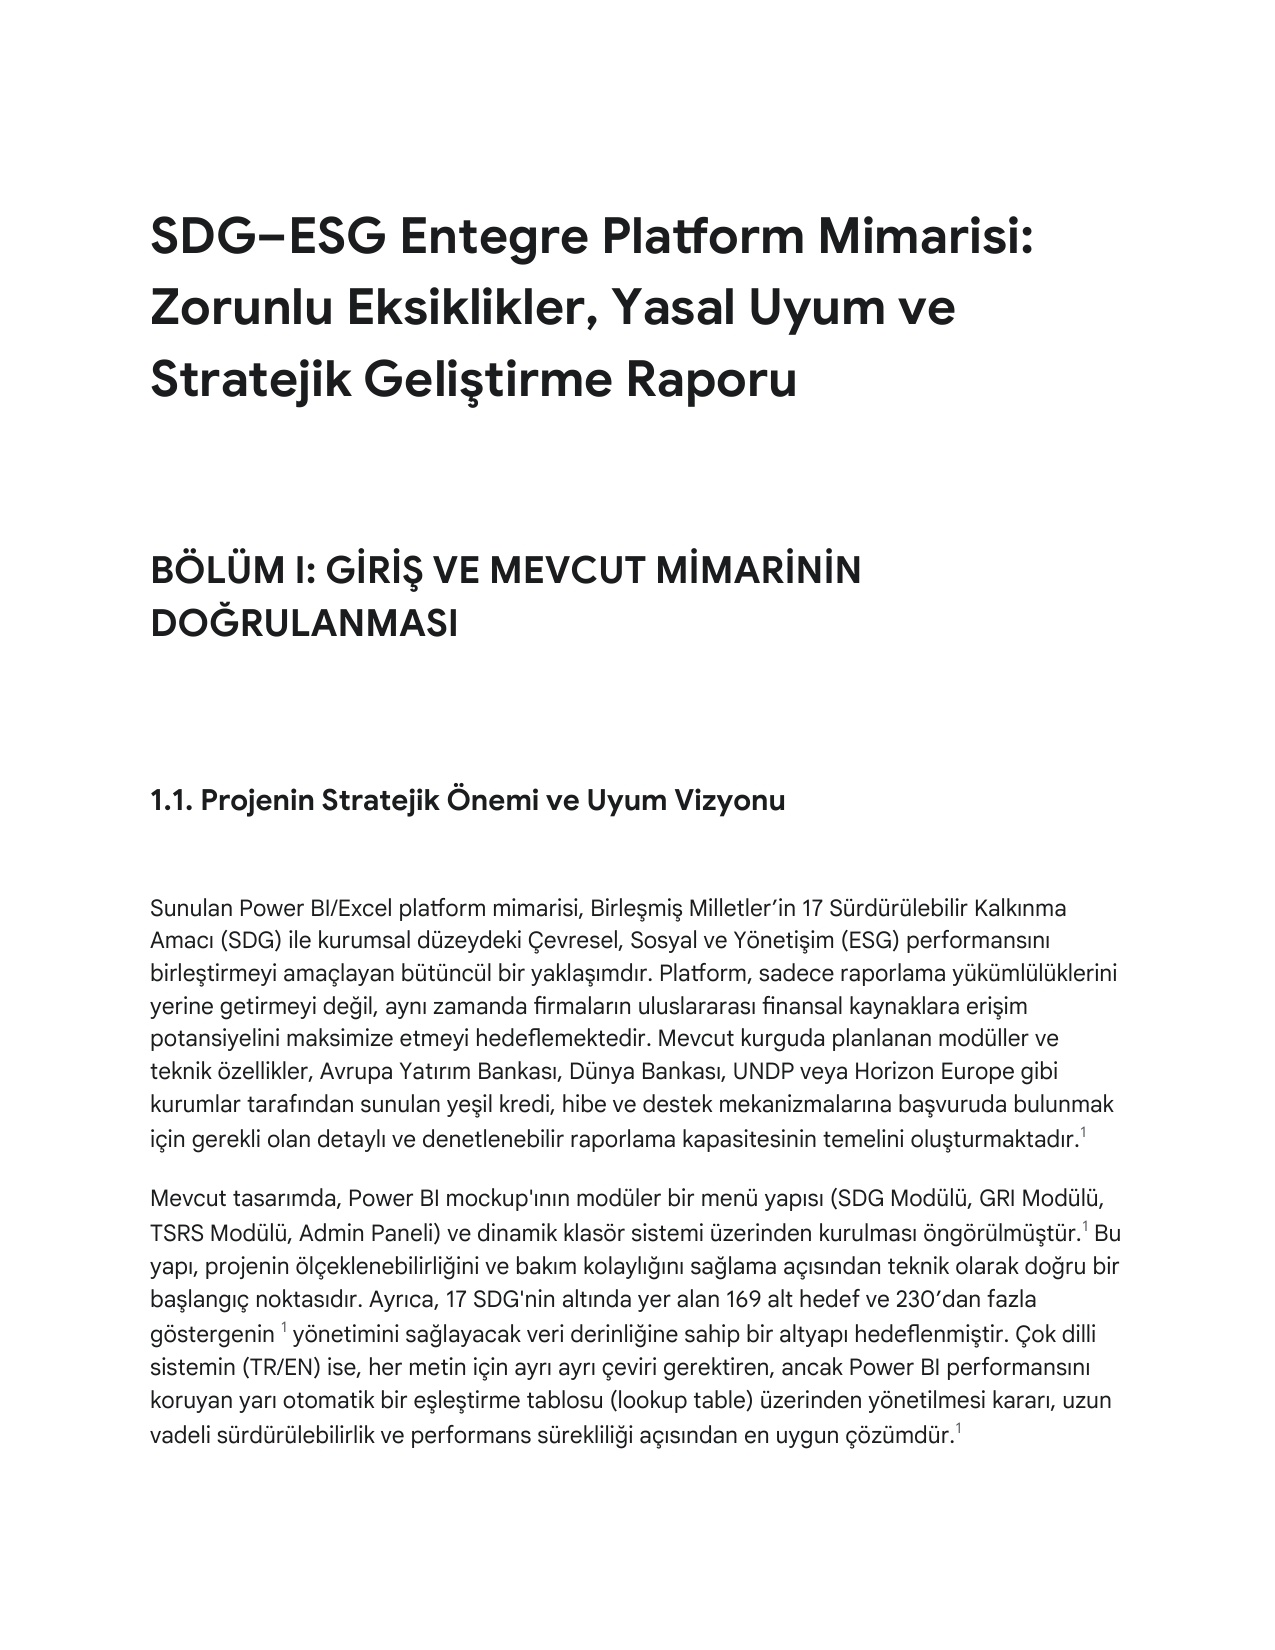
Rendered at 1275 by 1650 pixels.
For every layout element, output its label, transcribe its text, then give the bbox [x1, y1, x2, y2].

subtitle SDG–ESG Entegre Platform Mimarisi: Zorunlu Eksiklikler, Yasal Uyum ve Stratejik Geliştirme Raporu [150, 205, 1125, 410]
subtitle BÖLÜM I: GİRİŞ VE MEVCUT MİMARİNİN DOĞRULANMASI [150, 547, 1125, 647]
text Mevcut tasarımda, Power BI mockup'ının modüler bir menü yapısı (SDG Modülü, GRI Modülü, TSRS Modülü, Admin Paneli) ve dinamik klasör sistemi üzerinden kurulması öngörülmüştür.1 Bu yapı, projenin ölçeklenebilirliğini ve bakım kolaylığını sağlama açısından teknik olarak doğru bir başlangıç noktasıdır. Ayrıca, 17 SDG'nin altında yer alan 169 alt hedef ve 230’dan fazla göstergenin 1 yönetimini sağlayacak veri derinliğine sahip bir altyapı hedeflenmiştir. Çok dilli sistemin (TR/EN) ise, her metin için ayrı ayrı çeviri gerektiren, ancak Power BI performansını koruyan yarı otomatik bir eşleştirme tablosu (lookup table) üzerinden yönetilmesi kararı, uzun vadeli sürdürülebilirlik ve performans sürekliliği açısından en uygun çözümdür.1 [150, 1184, 1125, 1451]
text Sunulan Power BI/Excel platform mimarisi, Birleşmiş Milletler’in 17 Sürdürülebilir Kalkınma Amacı (SDG) ile kurumsal düzeydeki Çevresel, Sosyal ve Yönetişim (ESG) performansını birleştirmeyi amaçlayan bütüncül bir yaklaşımdır. Platform, sadece raporlama yükümlülüklerini yerine getirmeyi değil, aynı zamanda firmaların uluslararası finansal kaynaklara erişim potansiyelini maksimize etmeyi hedeflemektedir. Mevcut kurguda planlanan modüller ve teknik özellikler, Avrupa Yatırım Bankası, Dünya Bankası, UNDP veya Horizon Europe gibi kurumlar tarafından sunulan yeşil kredi, hibe ve destek mekanizmalarına başvuruda bulunmak için gerekli olan detaylı ve denetlenebilir raporlama kapasitesinin temelini oluşturmaktadır.1 [150, 894, 1125, 1154]
subtitle 1.1. Projenin Stratejik Önemi ve Uyum Vizyonu [150, 782, 1125, 818]
